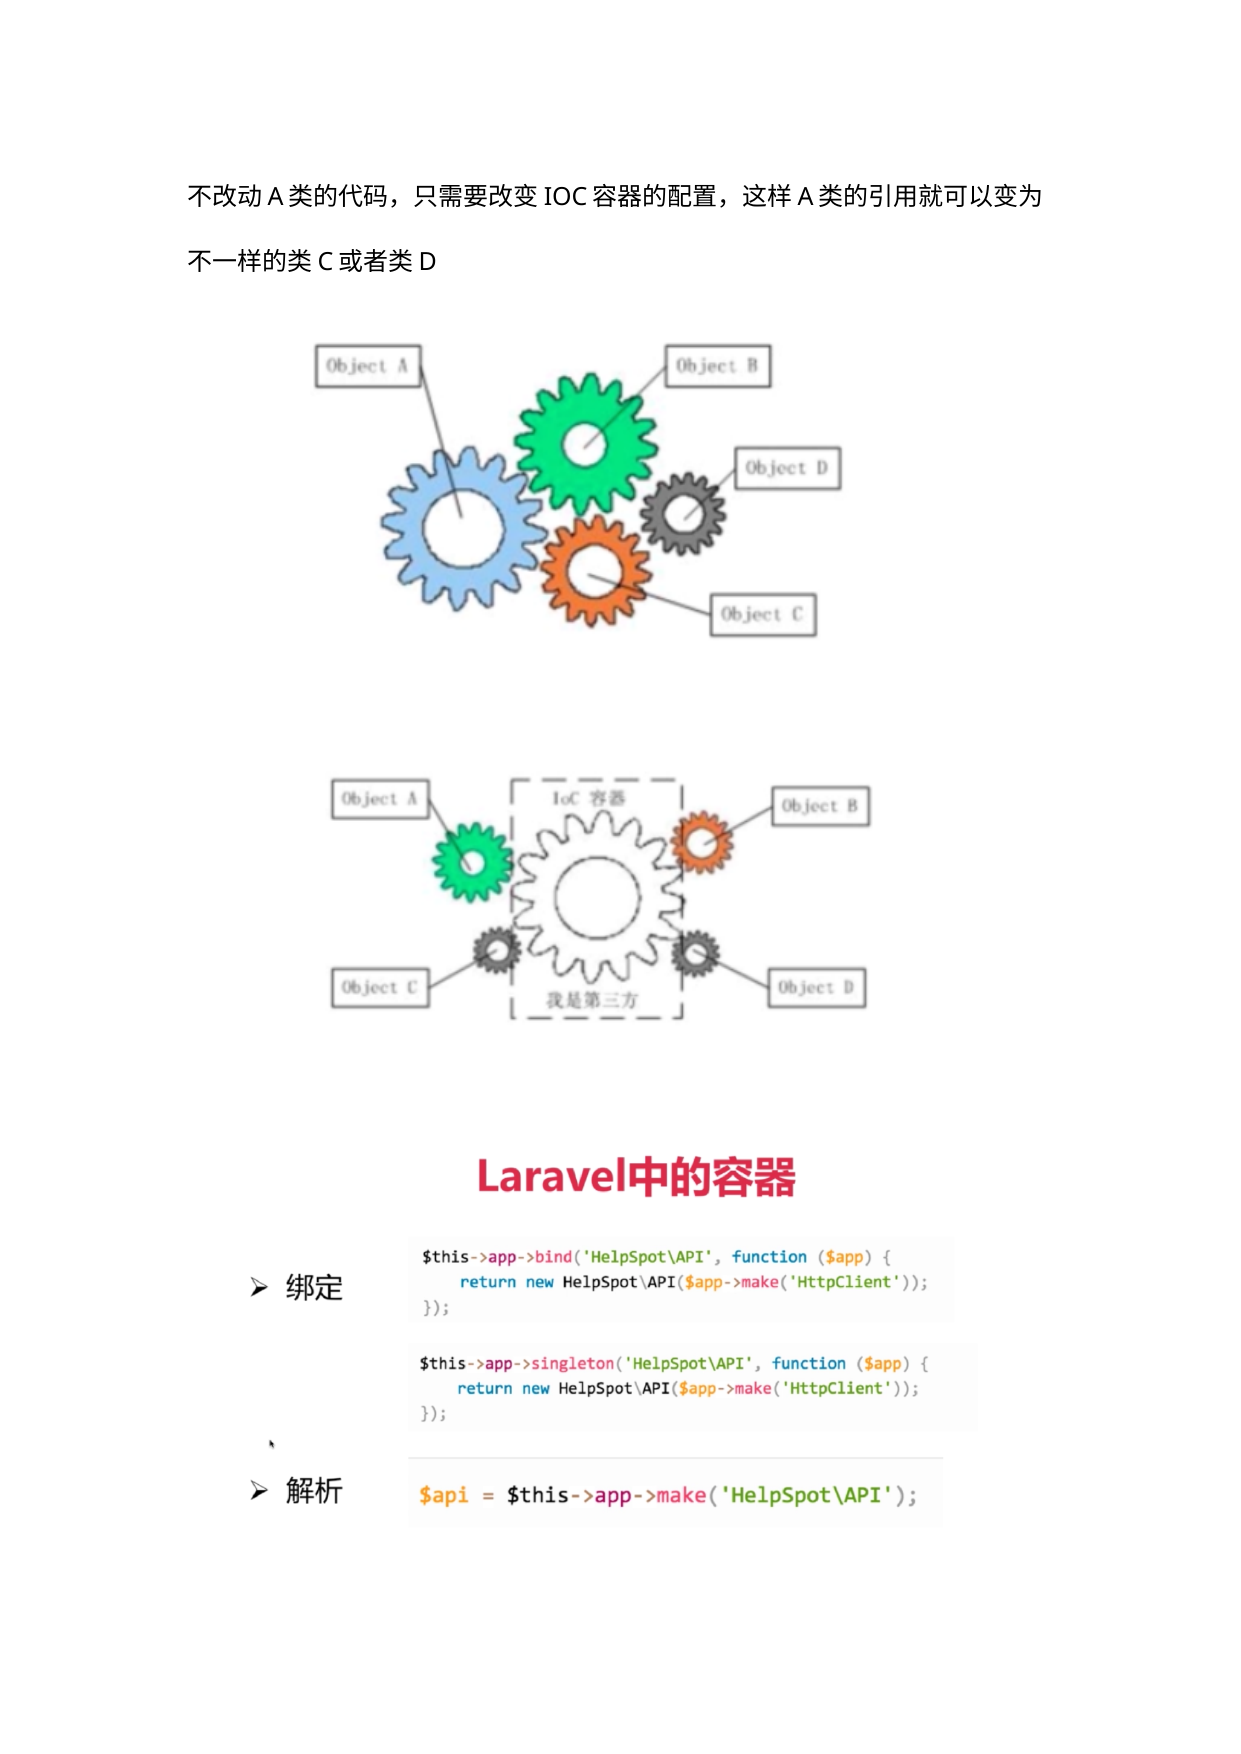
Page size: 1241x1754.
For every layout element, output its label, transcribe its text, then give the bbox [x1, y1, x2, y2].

text 不改动A类的代码，只需要改变IOC容器的配置，这样A类的引用就可以变为不一样的类C或者类D [187, 162, 1053, 292]
picture [187, 292, 1053, 1108]
picture [187, 1137, 1052, 1552]
